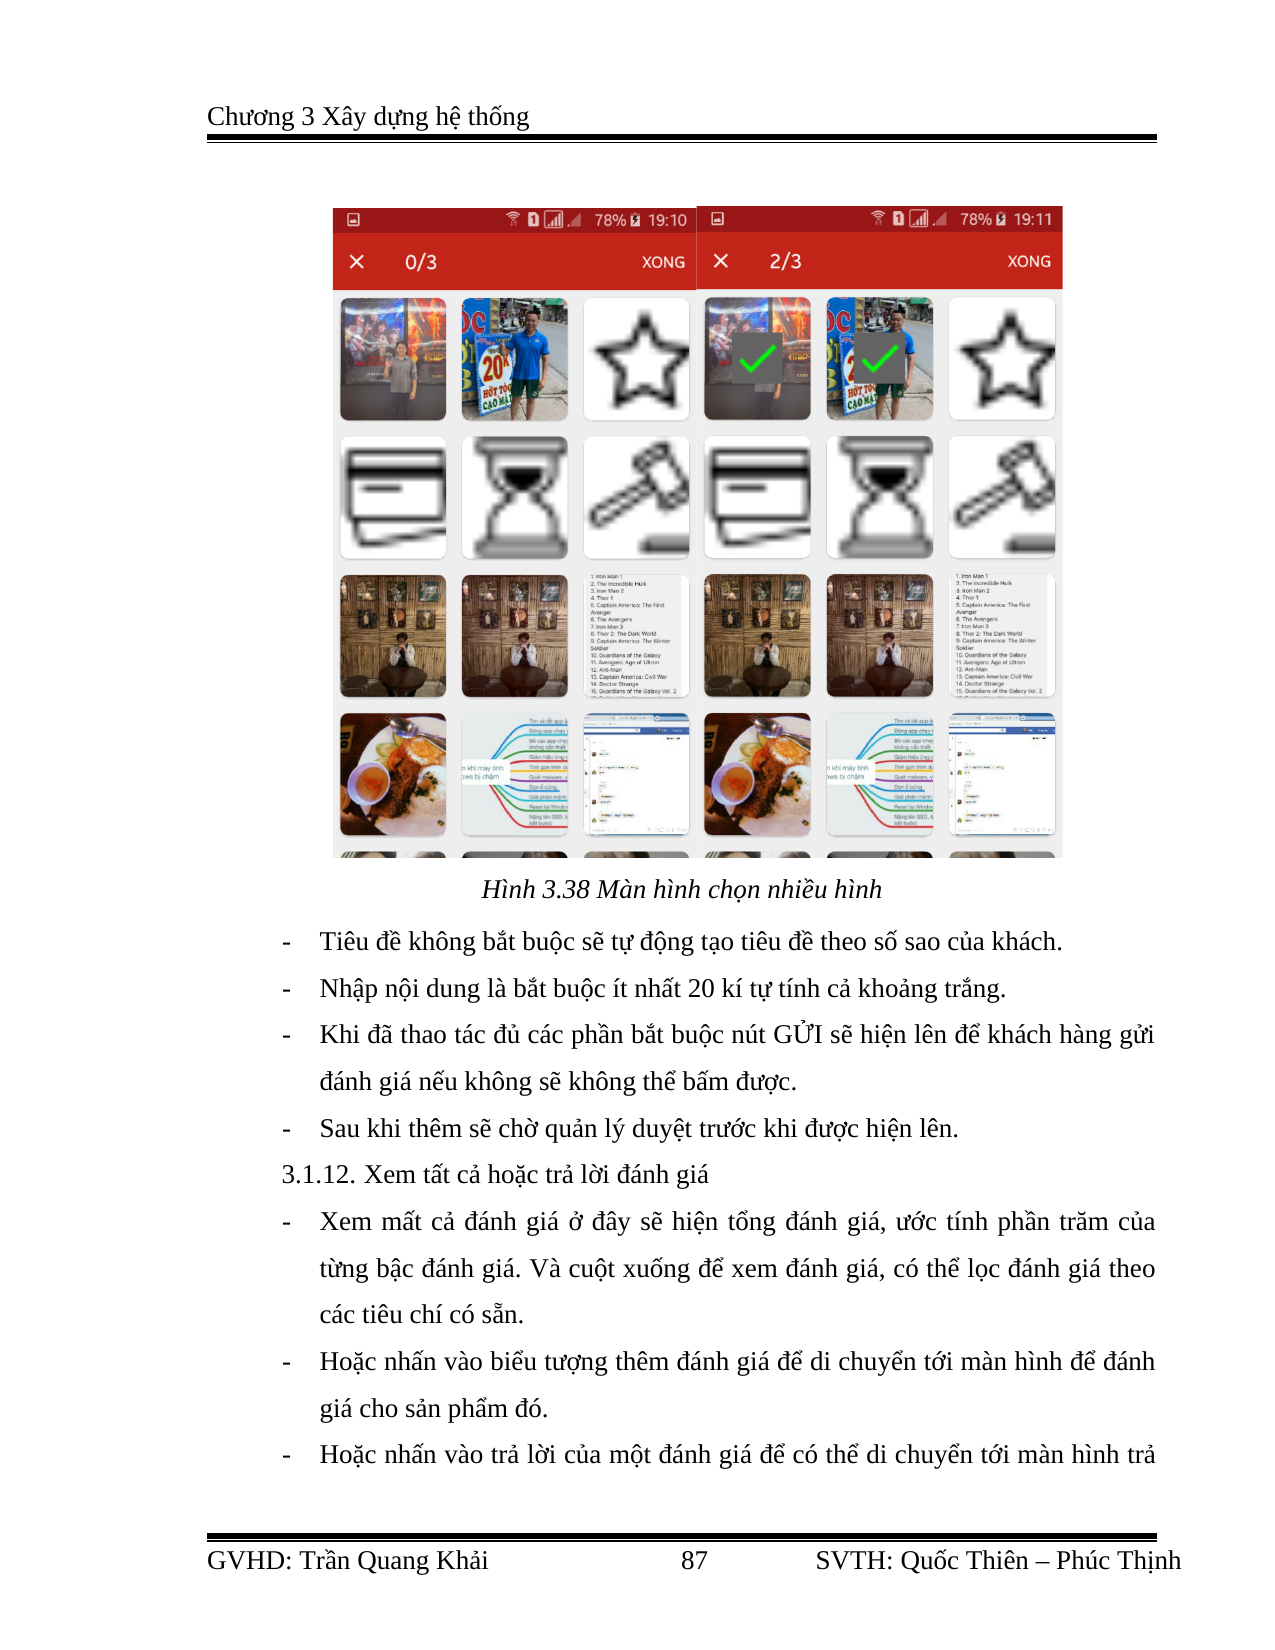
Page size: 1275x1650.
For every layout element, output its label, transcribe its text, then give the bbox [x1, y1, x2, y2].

picture [332, 206, 1063, 858]
list Xem mất cả đánh giá ở đây sẽ hiện tổng đánh giá, ước tính phần trăm của từng bậc đánh giá. Và cuột xuống để xem đánh giá, có thể lọc đánh giá theo các tiêu chí có sẵn. [282, 1205, 1157, 1330]
list Nhập nội dung là bắt buộc ít nhất 20 kí tự tính cả khoảng trắng. [282, 972, 1157, 1003]
text Xem tất cả hoặc trả lời đánh giá [281, 1159, 1157, 1190]
list Hoặc nhấn vào biểu tượng thêm đánh giá để di chuyển tới màn hình để đánh giá cho sản phẩm đó. [282, 1345, 1157, 1423]
list Khi đã thao tác đủ các phần bắt buộc nút GỬI sẽ hiện lên để khách hàng gửi đánh giá nếu không sẽ không thể bấm được. [282, 1019, 1157, 1096]
list Tiêu đề không bắt buộc sẽ tự động tạo tiêu đề theo số sao của khách. [282, 925, 1157, 956]
list Sau khi thêm sẽ chờ quản lý duyệt trước khi được hiện lên. [282, 1112, 1157, 1143]
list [282, 1439, 1157, 1470]
